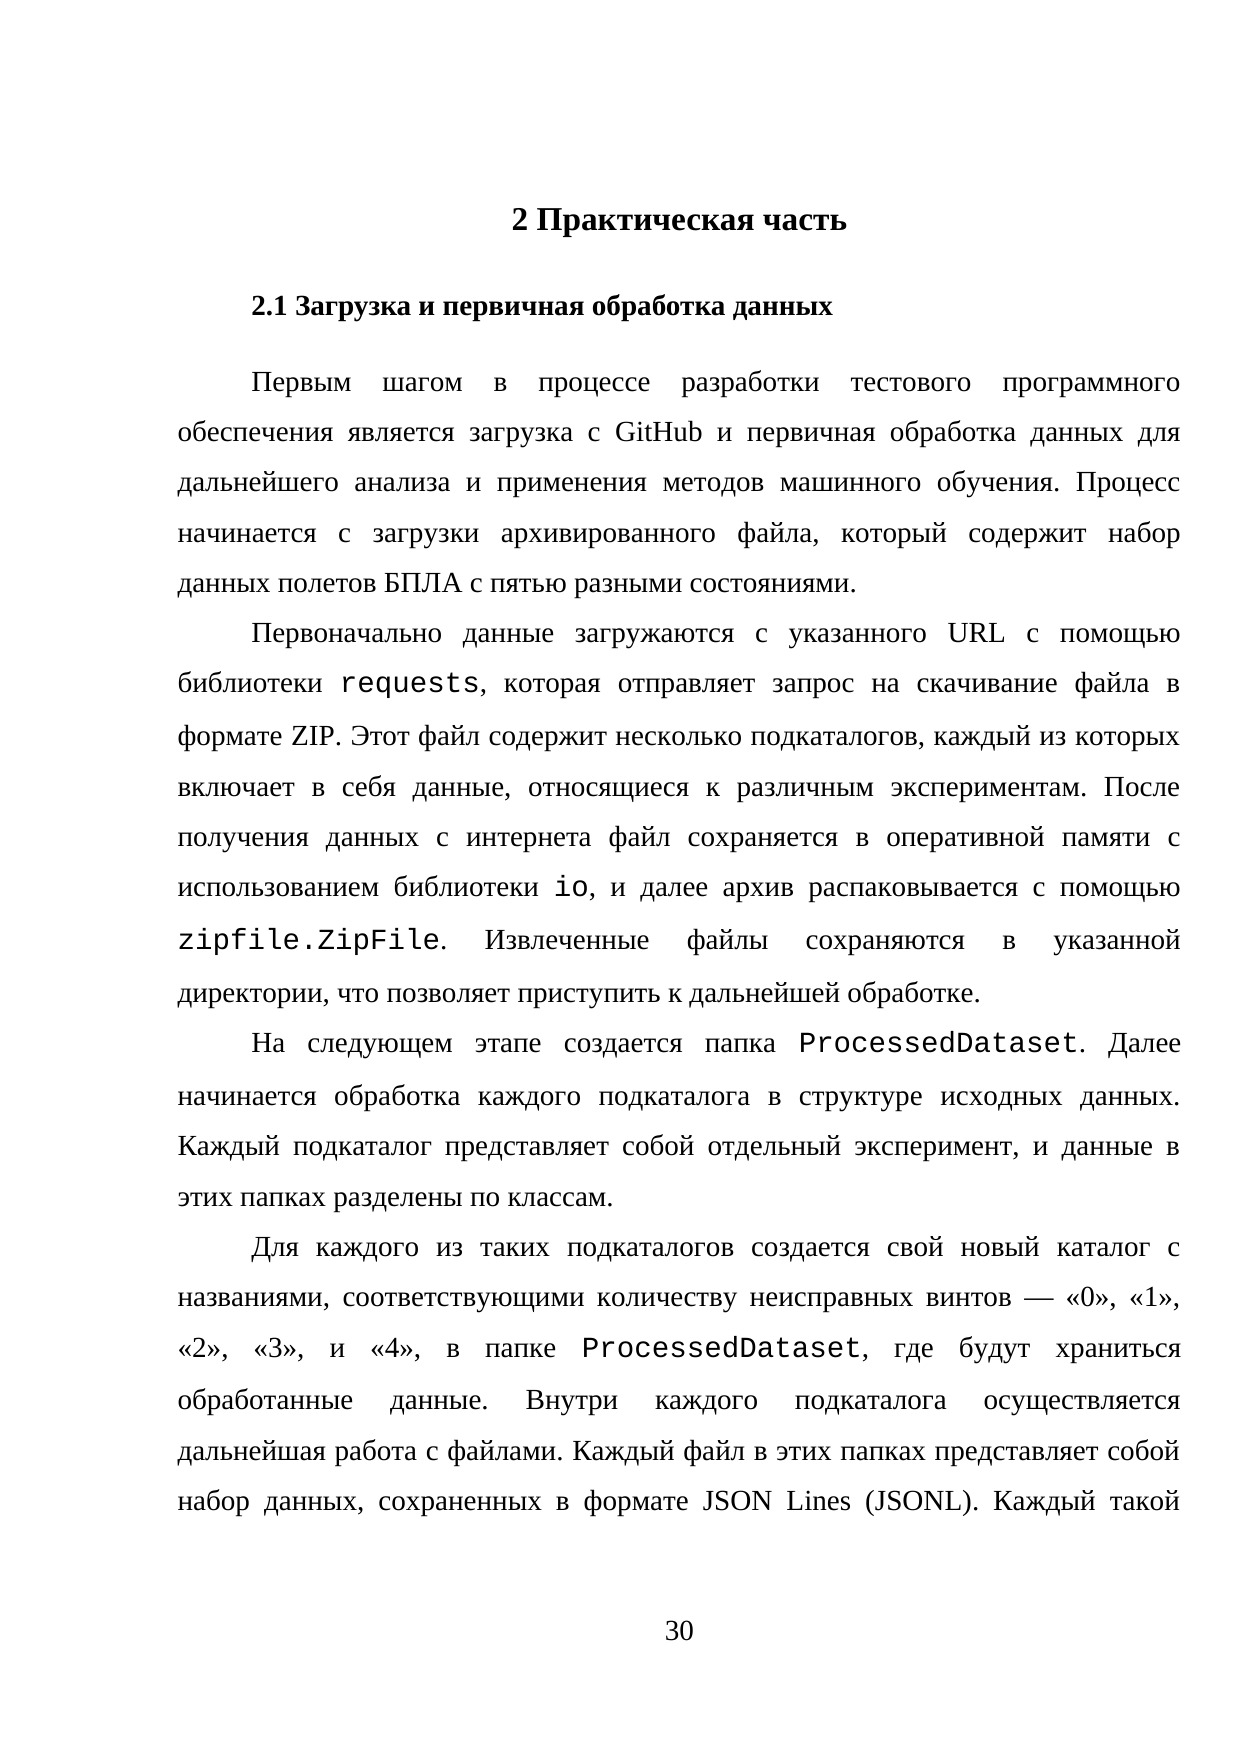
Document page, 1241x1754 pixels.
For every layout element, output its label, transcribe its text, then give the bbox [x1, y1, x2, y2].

text Первым шагом в процессе разработки тестового программного обеспечения является загрузка с GitHub и первичная обработка данных для дальнейшего анализа и применения методов машинного обучения. Процесс начинается с загрузки архивированного файла, который содержит набор данных полетов БПЛА с пятью разными состояниями. [177, 364, 1181, 598]
text Первоначально данные загружаются с указанного URL с помощью библиотеки requests, которая отправляет запрос на скачивание файла в формате ZIP. Этот файл содержит несколько подкаталогов, каждый из которых включает в себя данные, относящиеся к различным экспериментам. После получения данных с интернета файл сохраняется в оперативной памяти с использованием библиотеки io, и далее архив распаковывается с помощью zipfile.ZipFile. Извлеченные файлы сохраняются в указанной директории, что позволяет приступить к дальнейшей обработке. [177, 615, 1181, 1008]
list 2.1 Загрузка и первичная обработка данных [177, 288, 1181, 322]
subtitle 2 Практическая часть [177, 200, 1181, 238]
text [177, 1229, 1181, 1517]
text На следующем этапе создается папка ProcessedDataset. Далее начинается обработка каждого подкаталога в структуре исходных данных. Каждый подкаталог представляет собой отдельный эксперимент, и данные в этих папках разделены по классам. [177, 1025, 1181, 1212]
